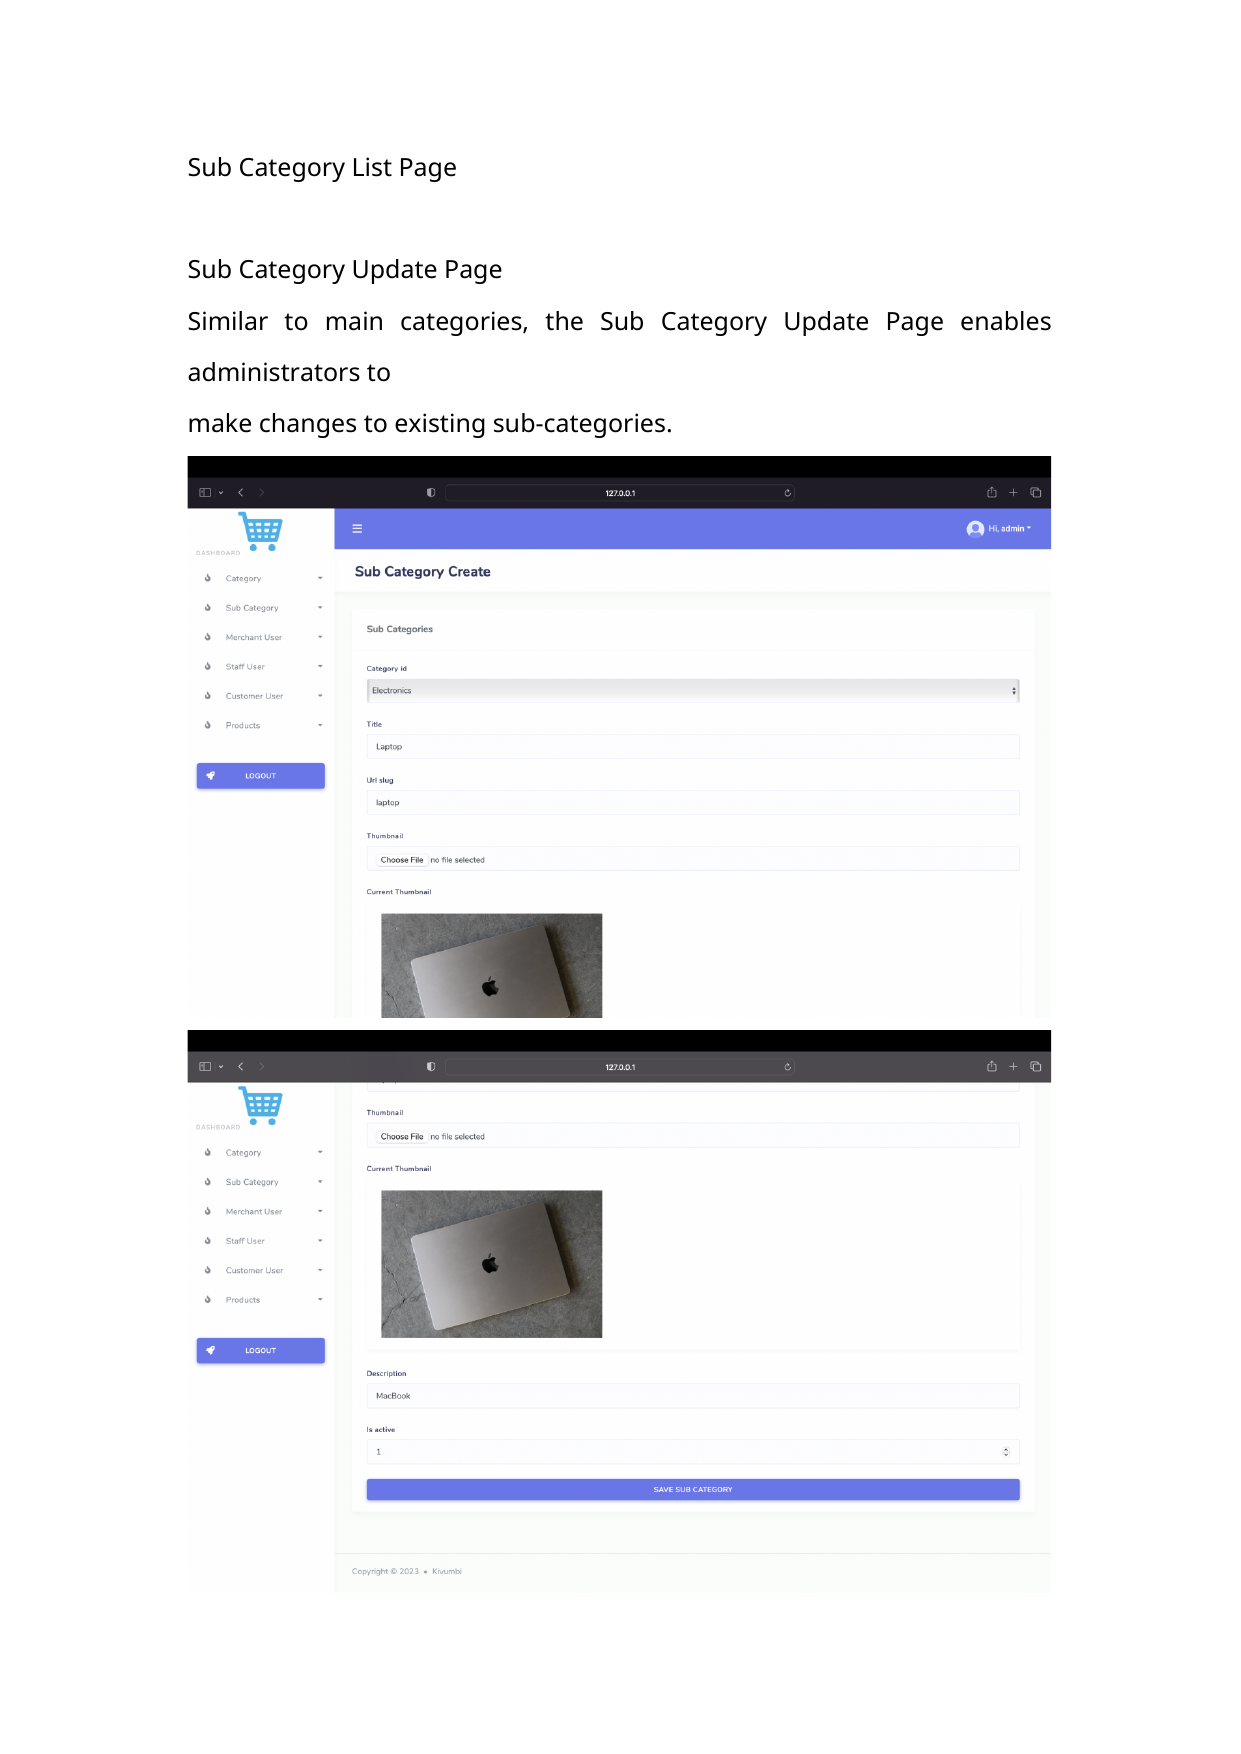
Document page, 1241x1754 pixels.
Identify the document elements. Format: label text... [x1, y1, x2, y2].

text make changes to existing sub-categories. [187, 405, 1053, 439]
text Sub Category Update Page [187, 252, 1053, 286]
picture [187, 1030, 1052, 1593]
text Similar to main categories, the Sub Category Update Page enables administrators to [187, 303, 1053, 388]
picture [187, 456, 1052, 1018]
text Sub Category List Page [187, 150, 1053, 184]
